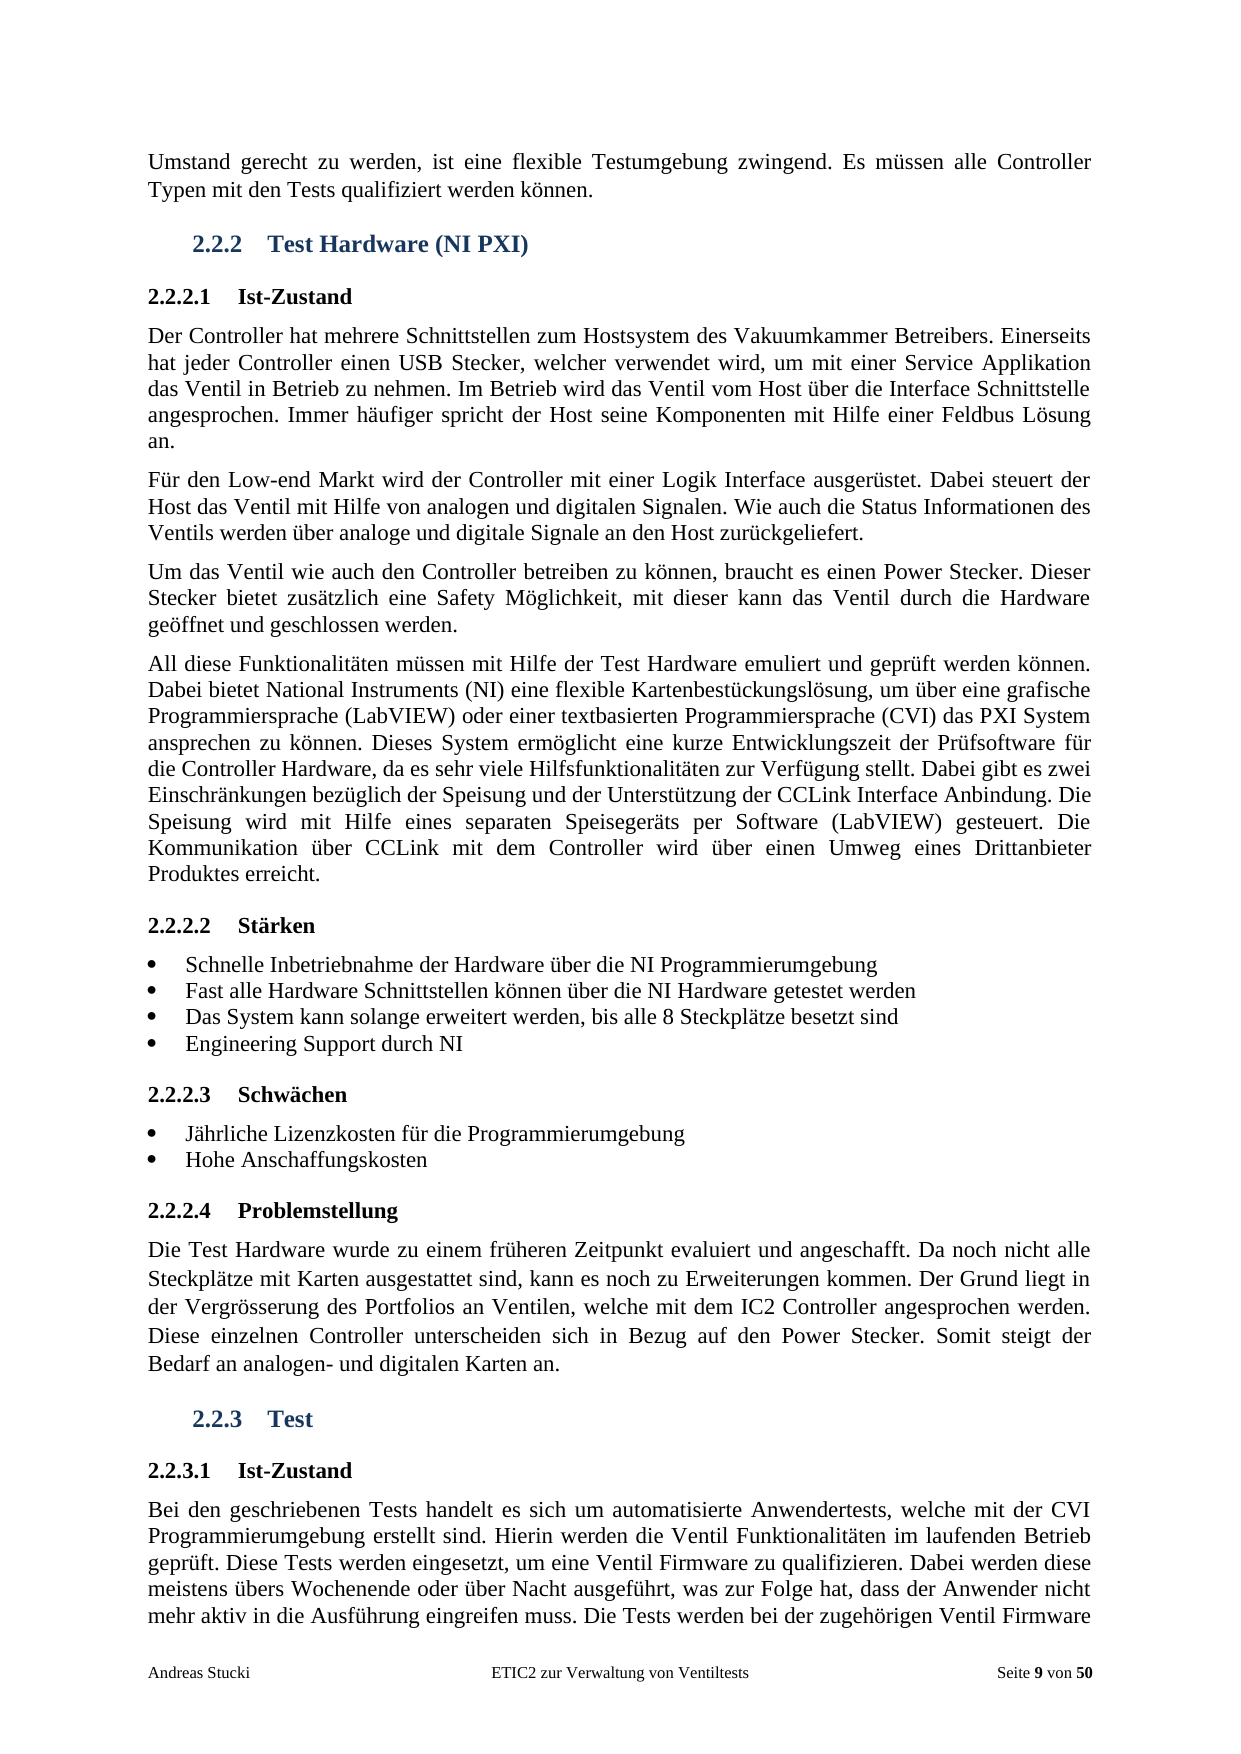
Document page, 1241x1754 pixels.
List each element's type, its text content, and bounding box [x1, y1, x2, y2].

list Das System kann solange erweitert werden, bis alle 8 Steckplätze besetzt sind [148, 1003, 1092, 1030]
subtitle Ist-Zustand [148, 1457, 1092, 1484]
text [148, 1496, 1092, 1628]
text All diese Funktionalitäten müssen mit Hilfe der Test Hardware emuliert und geprüft werden können. Dabei bietet National Instruments (NI) eine flexible Kartenbestückungslösung, um über eine grafische Programmiersprache (LabVIEW) oder einer textbasierten Programmiersprache (CVI) das PXI System ansprechen zu können. Dieses System ermöglicht eine kurze Entwicklungszeit der Prüfsoftware für die Controller Hardware, da es sehr viele Hilfsfunktionalitäten zur Verfügung stellt. Dabei gibt es zwei Einschränkungen bezüglich der Speisung und der Unterstützung der CCLink Interface Anbindung. Die Speisung wird mit Hilfe eines separaten Speisegeräts per Software (LabVIEW) gesteuert. Die Kommunikation über CCLink mit dem Controller wird über einen Umweg eines Drittanbieter Produktes erreicht. [148, 649, 1092, 887]
list Hohe Anschaffungskosten [148, 1146, 1092, 1173]
list Engineering Support durch NI [148, 1030, 1092, 1056]
subtitle Test Hardware (NI PXI) [192, 229, 1092, 258]
text Um das Ventil wie auch den Controller betreiben zu können, braucht es einen Power Stecker. Dieser Stecker bietet zusätzlich eine Safety Möglichkeit, mit dieser kann das Ventil durch die Hardware geöffnet und geschlossen werden. [148, 558, 1092, 637]
subtitle Schwächen [148, 1081, 1092, 1107]
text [148, 148, 1092, 202]
list Jährliche Lizenzkosten für die Programmierumgebung [148, 1120, 1092, 1146]
subtitle Stärken [148, 912, 1092, 938]
text Der Controller hat mehrere Schnittstellen zum Hostsystem des Vakuumkammer Betreibers. Einerseits hat jeder Controller einen USB Stecker, welcher verwendet wird, um mit einer Service Applikation das Ventil in Betrieb zu nehmen. Im Betrieb wird das Ventil vom Host über die Interface Schnittstelle angesprochen. Immer häufiger spricht der Host seine Komponenten mit Hilfe einer Feldbus Lösung an. [148, 322, 1092, 454]
subtitle Test [192, 1404, 1092, 1432]
list Schnelle Inbetriebnahme der Hardware über die NI Programmierumgebung [148, 951, 1092, 977]
text Die Test Hardware wurde zu einem früheren Zeitpunkt evaluiert und angeschafft. Da noch nicht alle Steckplätze mit Karten ausgestattet sind, kann es noch zu Erweiterungen kommen. Der Grund liegt in der Vergrösserung des Portfolios an Ventilen, welche mit dem IC2 Controller angesprochen werden. Diese einzelnen Controller unterscheiden sich in Bezug auf den Power Stecker. Somit steigt der Bedarf an analogen- und digitalen Karten an. [148, 1236, 1092, 1377]
subtitle Problemstellung [148, 1198, 1092, 1224]
subtitle Ist-Zustand [148, 283, 1092, 310]
list Fast alle Hardware Schnittstellen können über die NI Hardware getestet werden [148, 977, 1092, 1003]
text Für den Low-end Markt wird der Controller mit einer Logik Interface ausgerüstet. Dabei steuert der Host das Ventil mit Hilfe von analogen und digitalen Signalen. Wie auch die Status Informationen des Ventils werden über analoge und digitale Signale an den Host zurückgeliefert. [148, 466, 1092, 546]
